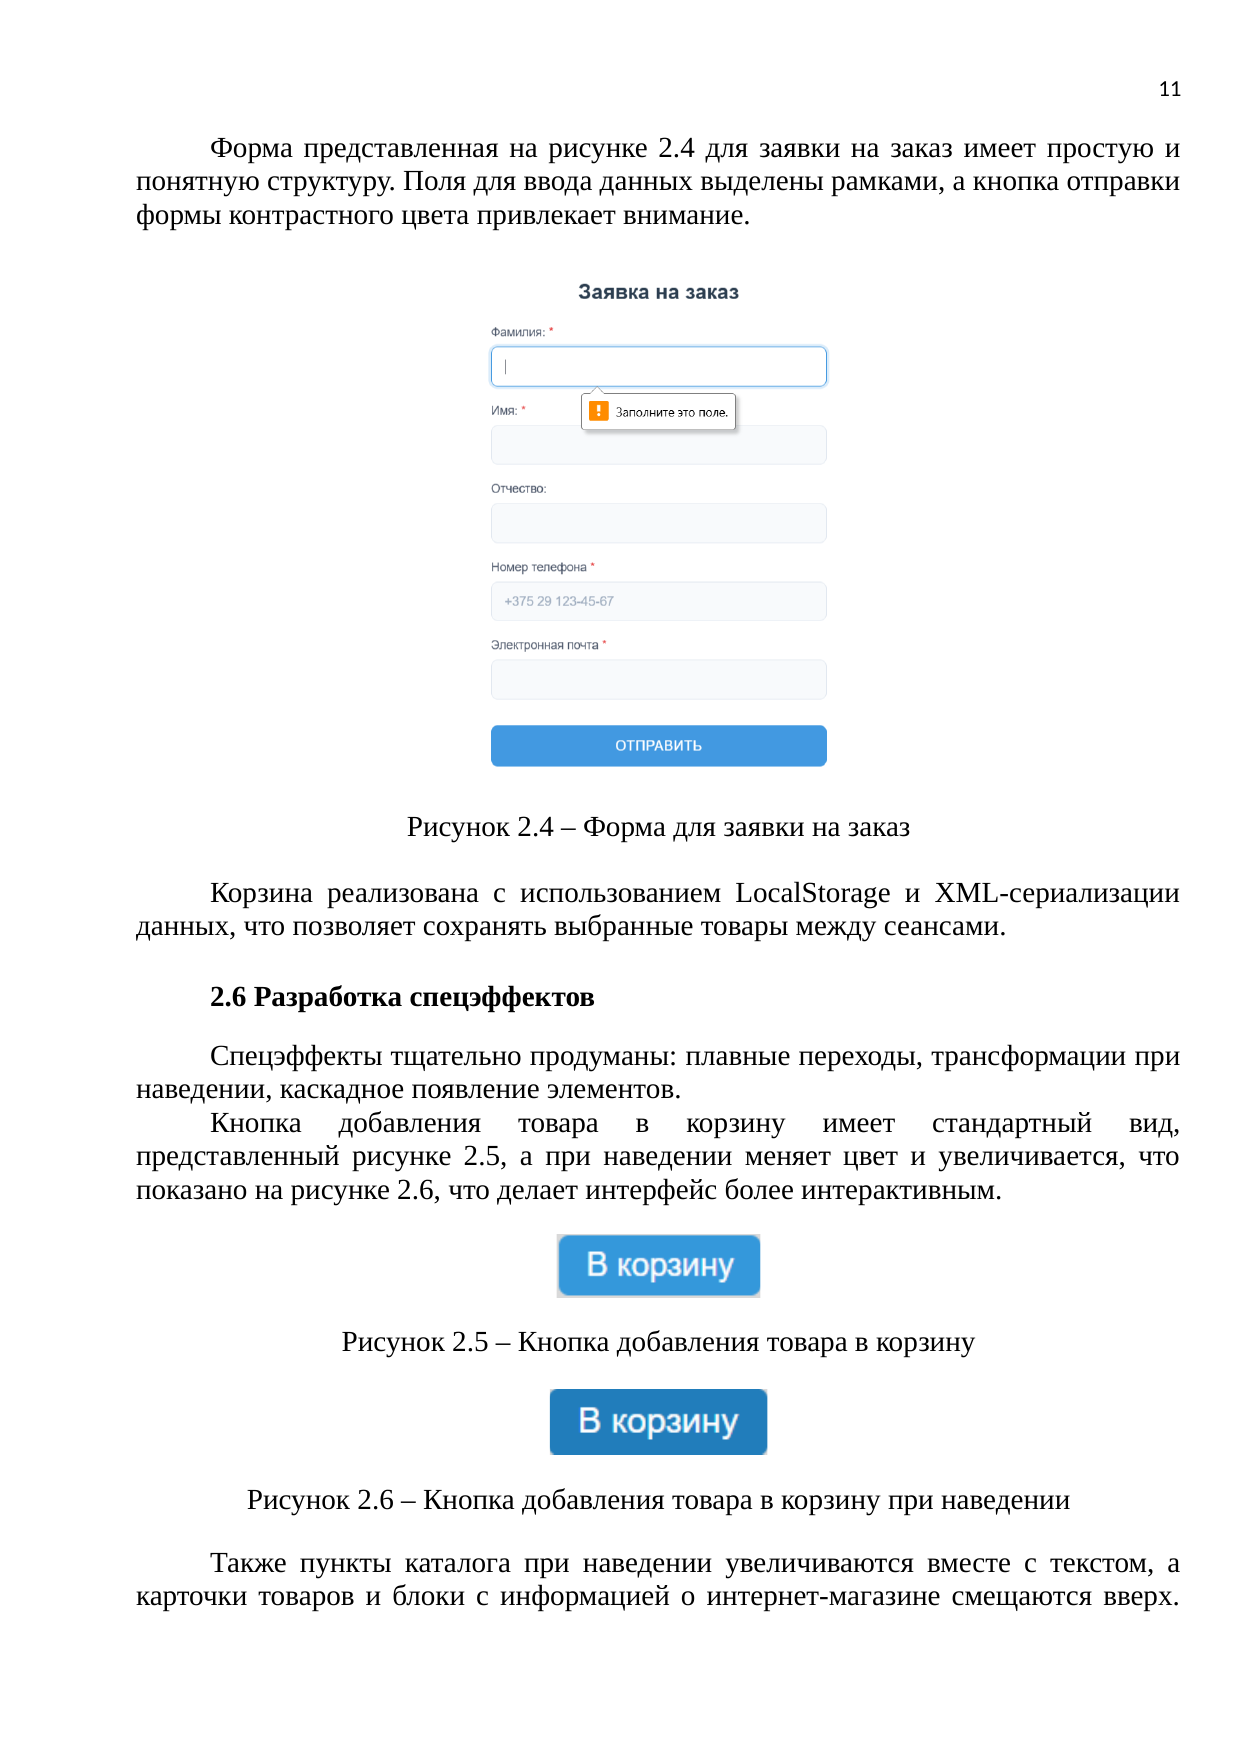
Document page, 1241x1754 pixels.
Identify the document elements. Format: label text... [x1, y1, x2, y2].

text Корзина реализована с использованием LocalStorage и XML-сериализации данных, что позволяет сохранять выбранные товары между сеансами. [136, 875, 1181, 942]
text Рисунок 2.6 – Кнопка добавления товара в корзину при наведении [136, 1482, 1181, 1516]
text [136, 1545, 1181, 1612]
picture [470, 259, 847, 785]
text Форма представленная на рисунке 2.4 для заявки на заказ имеет простую и понятную структуру. Поля для ввода данных выделены рамками, а кнопка отправки формы контрастного цвета привлекает внимание. [136, 130, 1181, 231]
text Рисунок 2.5 – Кнопка добавления товара в корзину [136, 1324, 1181, 1358]
text Спецэффекты тщательно продуманы: плавные переходы, трансформации при наведении, каскадное появление элементов. [136, 1038, 1181, 1105]
text Кнопка добавления товара в корзину имеет стандартный вид, представленный рисунке 2.5, а при наведении меняет цвет и увеличивается, что показано на рисунке 2.6, что делает интерфейс более интерактивным. [136, 1105, 1181, 1206]
picture [549, 1389, 768, 1455]
picture [556, 1234, 761, 1298]
text 2.6 Разработка спецэффектов [136, 979, 1181, 1013]
text Рисунок 2.4 – Форма для заявки на заказ [136, 809, 1181, 843]
